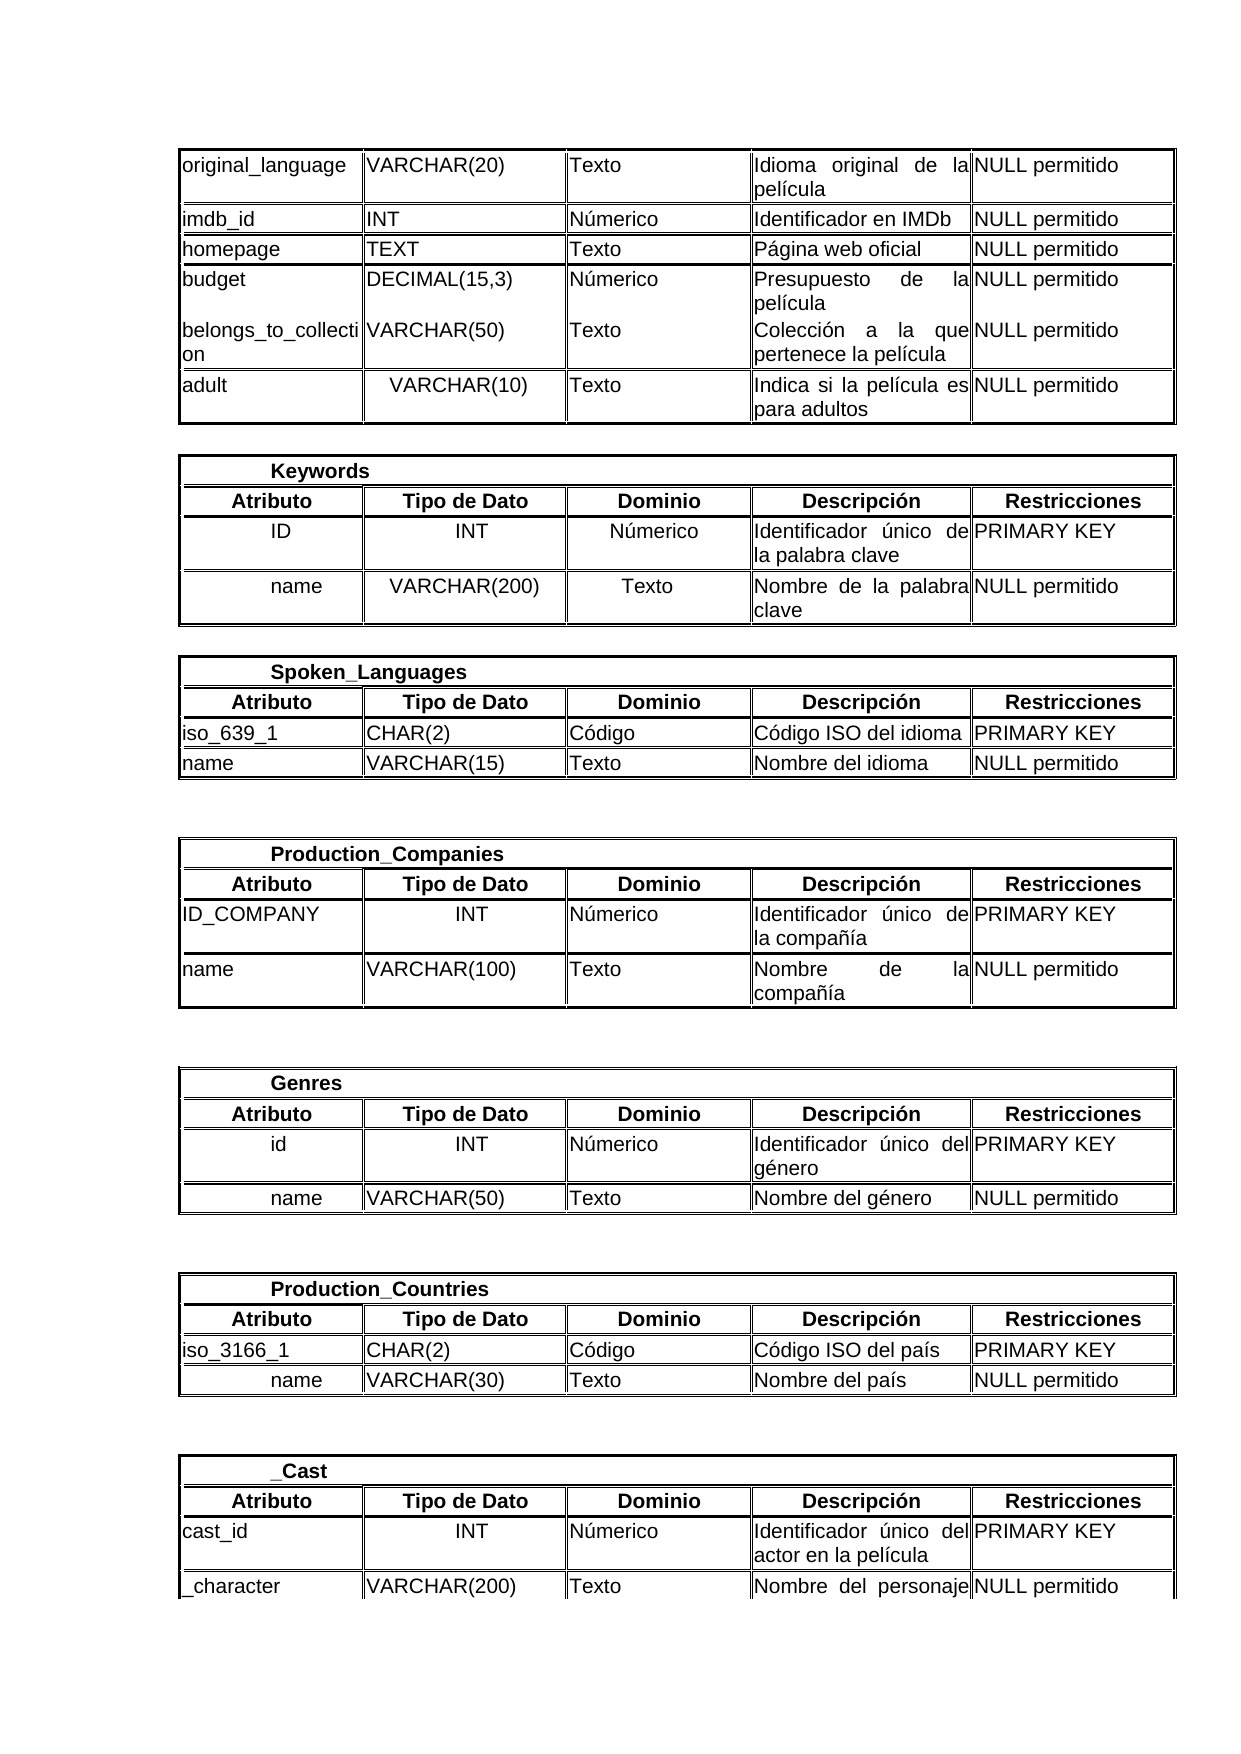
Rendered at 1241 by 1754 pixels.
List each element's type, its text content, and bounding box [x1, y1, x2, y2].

table_cell Atributo [180, 1303, 362, 1333]
table_cell original_language [181, 150, 364, 202]
table_cell Presupuesto de la película [753, 266, 970, 317]
table_cell Númerico [568, 1518, 750, 1569]
table_cell Código [568, 1336, 750, 1363]
table_cell Identificador único de la compañía [753, 901, 970, 952]
table_cell Código ISO del idioma [753, 719, 970, 746]
table_header _Cast [181, 1457, 1173, 1484]
table_cell belongs_to_collection [181, 317, 362, 368]
table_cell Númerico [568, 205, 750, 232]
table_cell Atributo [181, 1097, 362, 1127]
table_cell VARCHAR(100) [364, 954, 567, 1006]
table_cell Texto [568, 1572, 750, 1599]
table_cell Atributo [180, 484, 362, 514]
table_cell VARCHAR(10) [364, 371, 567, 422]
table_cell Descripción [753, 1306, 970, 1333]
table_cell Texto [568, 236, 750, 262]
table_cell PRIMARY KEY [973, 716, 1175, 746]
table_cell INT [365, 1518, 565, 1569]
table_cell name [181, 746, 364, 776]
table_cell Nombre del idioma [751, 749, 972, 776]
table_cell Dominio [568, 1306, 750, 1333]
table_cell Tipo de Dato [365, 870, 565, 897]
table_cell homepage [181, 232, 362, 262]
table_cell Restricciones [973, 1303, 1174, 1333]
table_cell _character [181, 1569, 362, 1599]
table_cell budget [180, 263, 362, 317]
table_cell ID_COMPANY [180, 898, 362, 952]
table_cell NULL permitido [972, 368, 1174, 422]
table_cell DECIMAL(15,3) [365, 266, 565, 317]
table_cell TEXT [365, 236, 565, 262]
table_cell Restricciones [973, 867, 1173, 897]
table_cell Atributo [180, 1484, 362, 1514]
table_cell Texto [567, 1185, 751, 1212]
table_cell CHAR(2) [365, 1336, 565, 1363]
table_cell VARCHAR(20) [364, 150, 567, 202]
table_cell NULL permitido [972, 1181, 1175, 1212]
table_cell Tipo de Dato [365, 488, 565, 514]
table_cell Identificador único del género [753, 1130, 970, 1181]
table_cell Atributo [180, 685, 362, 716]
table_cell PRIMARY KEY [973, 898, 1175, 952]
table_cell Nombre del país [751, 1366, 972, 1393]
table_cell Númerico [568, 266, 750, 317]
table_cell Idioma original de la película [751, 150, 972, 202]
table_cell Identificador en IMDb [753, 205, 970, 232]
table_cell Númerico [568, 518, 750, 569]
table_cell NULL permitido [972, 569, 1174, 623]
table_cell Descripción [753, 1100, 970, 1127]
table_cell Descripción [753, 689, 970, 716]
table_header Production_Countries [181, 1276, 1173, 1302]
table_cell PRIMARY KEY [973, 1127, 1174, 1181]
table_cell Dominio [568, 689, 750, 716]
table_cell INT [365, 901, 565, 952]
table_cell name [180, 1181, 364, 1212]
table_cell Númerico [568, 1130, 750, 1181]
table_cell NULL permitido [973, 202, 1174, 232]
table_cell PRIMARY KEY [973, 1515, 1175, 1569]
table_header Keywords [181, 457, 1173, 484]
table_cell Texto [567, 749, 751, 776]
table_cell Texto [567, 371, 751, 422]
table_cell CHAR(2) [365, 719, 565, 746]
table_header Genres [181, 1070, 1173, 1097]
table_cell VARCHAR(200) [364, 572, 567, 623]
table_cell Dominio [568, 488, 750, 514]
table_cell Restricciones [972, 1097, 1175, 1127]
table_cell Texto [568, 317, 750, 368]
table_cell adult [181, 368, 364, 422]
table_cell Descripción [753, 488, 970, 514]
table_cell Descripción [753, 1488, 970, 1514]
table_cell id [181, 1127, 362, 1181]
table_cell INT [365, 1130, 565, 1181]
table_cell Númerico [568, 901, 750, 952]
table_cell Código ISO del país [753, 1336, 970, 1363]
table_cell Tipo de Dato [365, 1306, 565, 1333]
table_cell NULL permitido [973, 232, 1174, 262]
table_cell iso_639_1 [180, 716, 362, 746]
table_cell Descripción [753, 870, 970, 897]
table_cell Nombre de la palabra clave [751, 572, 972, 623]
table_cell Dominio [568, 870, 750, 897]
table_cell Texto [567, 572, 751, 623]
table_cell Dominio [568, 1488, 750, 1514]
table_cell Tipo de Dato [365, 1488, 565, 1514]
table_header Spoken_Languages [181, 658, 1173, 685]
table_cell name [181, 952, 364, 1006]
table_cell VARCHAR(15) [364, 749, 567, 776]
table_cell Restricciones [973, 1484, 1174, 1514]
table_cell PRIMARY KEY [973, 1333, 1174, 1363]
table_cell Colección a la que pertenece la película [753, 317, 970, 368]
table_header Production_Companies [181, 840, 1173, 867]
table_cell Indica si la película es para adultos [751, 371, 972, 422]
table_cell NULL permitido [972, 746, 1174, 776]
table_cell Dominio [568, 1100, 750, 1127]
table_cell Página web oficial [753, 236, 970, 262]
table_cell NULL permitido [972, 952, 1173, 1006]
table_cell Tipo de Dato [365, 689, 565, 716]
table_cell name [181, 569, 364, 623]
table_cell NULL permitido [973, 317, 1173, 368]
table_cell iso_3166_1 [181, 1333, 362, 1363]
table_cell Texto [567, 1366, 751, 1393]
table_cell Nombre de la compañía [751, 954, 972, 1006]
table_cell INT [365, 518, 565, 569]
table_cell PRIMARY KEY [973, 515, 1175, 569]
table_cell Texto [567, 955, 751, 1006]
table_cell Identificador único del actor en la película [753, 1518, 970, 1569]
table_cell Tipo de Dato [365, 1100, 565, 1127]
table_cell NULL permitido [973, 1569, 1174, 1599]
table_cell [753, 1572, 970, 1599]
table_cell VARCHAR(30) [364, 1366, 567, 1393]
table_cell VARCHAR(200) [365, 1572, 565, 1599]
table_cell Restricciones [973, 484, 1174, 514]
table_cell cast_id [180, 1515, 362, 1569]
table_cell imdb_id [181, 202, 362, 232]
table_cell Código [568, 719, 750, 746]
table_cell NULL permitido [973, 263, 1175, 317]
table_cell Texto [567, 151, 751, 202]
table_cell NULL permitido [972, 1363, 1174, 1393]
table_cell Nombre del género [751, 1184, 972, 1212]
table_cell INT [365, 205, 565, 232]
table_cell NULL permitido [972, 151, 1173, 202]
table_cell VARCHAR(50) [365, 317, 565, 368]
table_cell Identificador único de la palabra clave [753, 518, 970, 569]
table_cell VARCHAR(50) [364, 1184, 567, 1212]
table_cell Restricciones [973, 685, 1174, 716]
table_cell name [181, 1363, 364, 1393]
table_cell ID [180, 515, 362, 569]
table_cell Atributo [181, 867, 362, 897]
